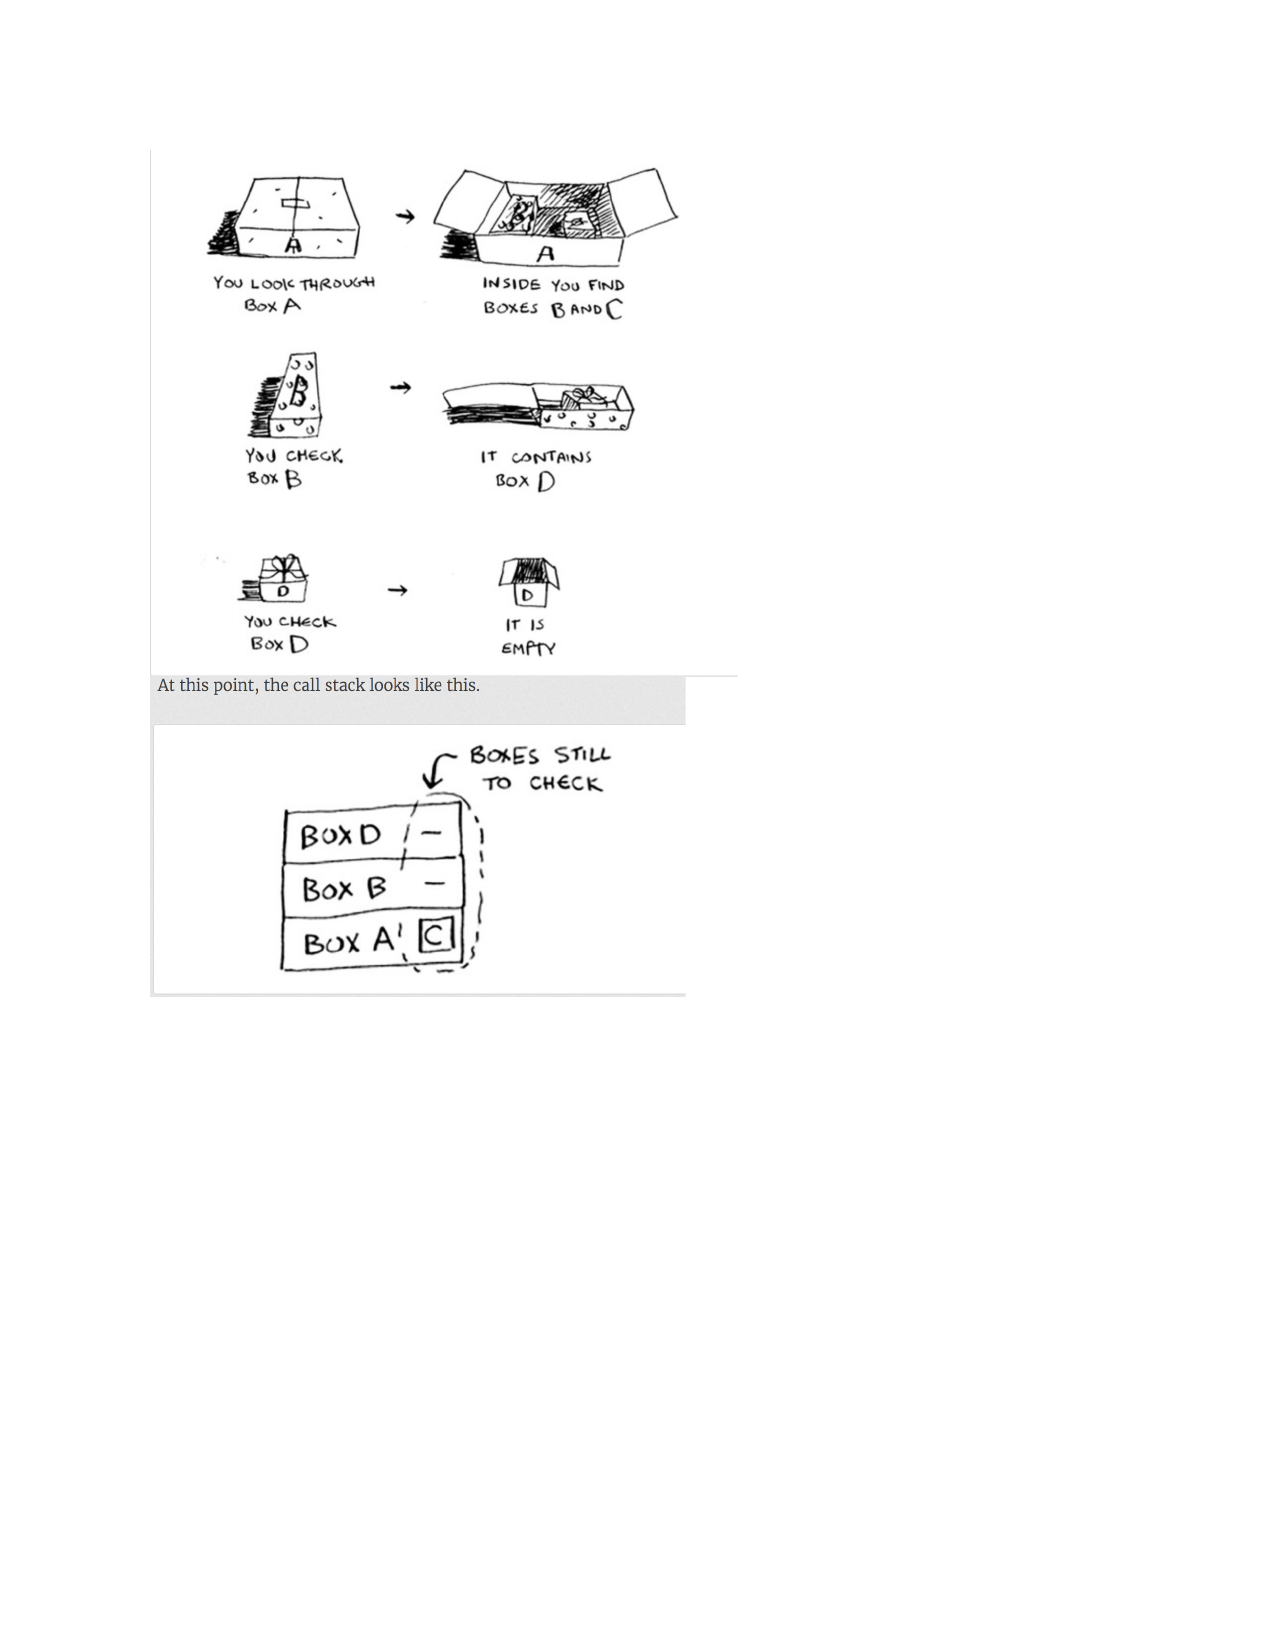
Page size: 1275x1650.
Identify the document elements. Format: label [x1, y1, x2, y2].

picture [150, 150, 738, 997]
